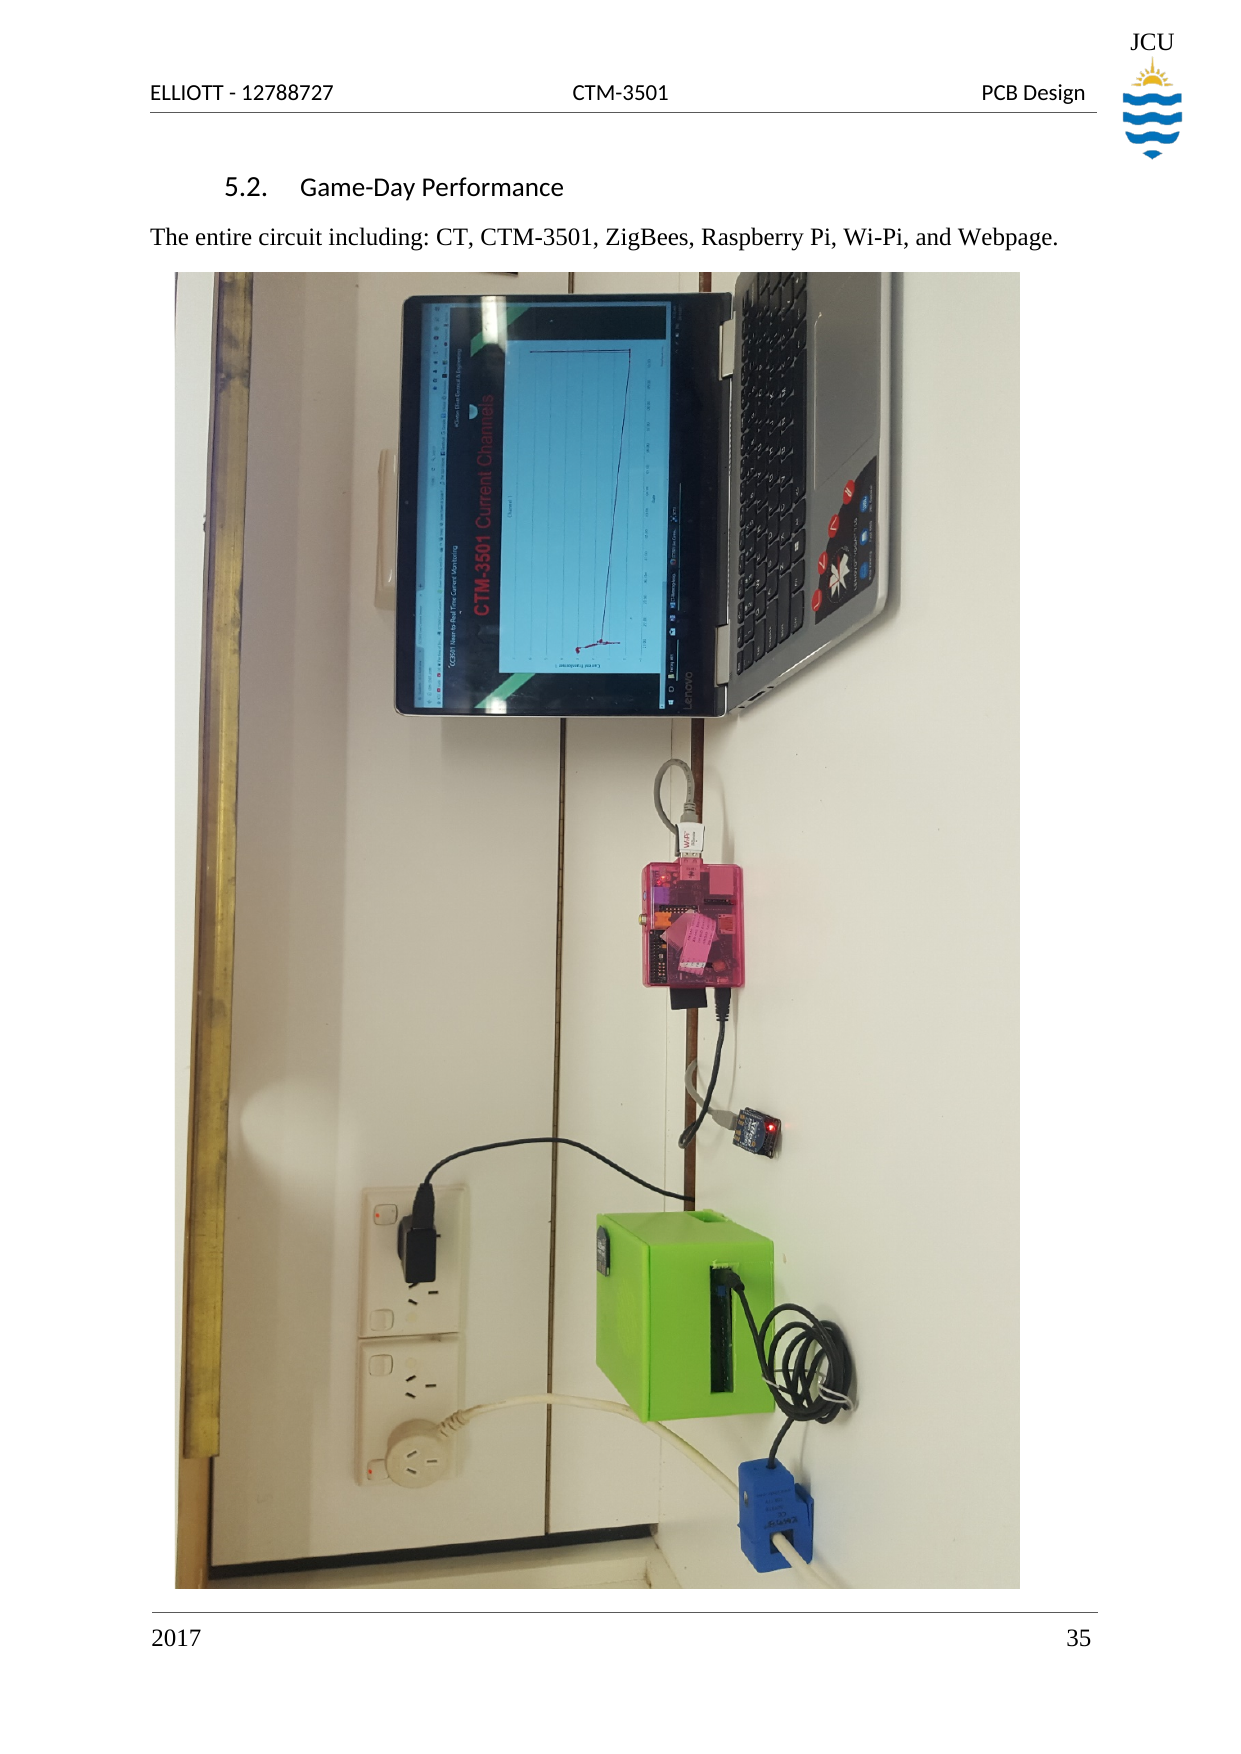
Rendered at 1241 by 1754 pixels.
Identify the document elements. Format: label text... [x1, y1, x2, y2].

picture [1118, 53, 1188, 165]
picture [175, 273, 1020, 1589]
text The entire circuit including: CT, CTM-3501, ZigBees, Raspberry Pi, Wi-Pi, and Webpage. [150, 222, 1091, 251]
subtitle Game-Day Performance [224, 168, 1091, 204]
